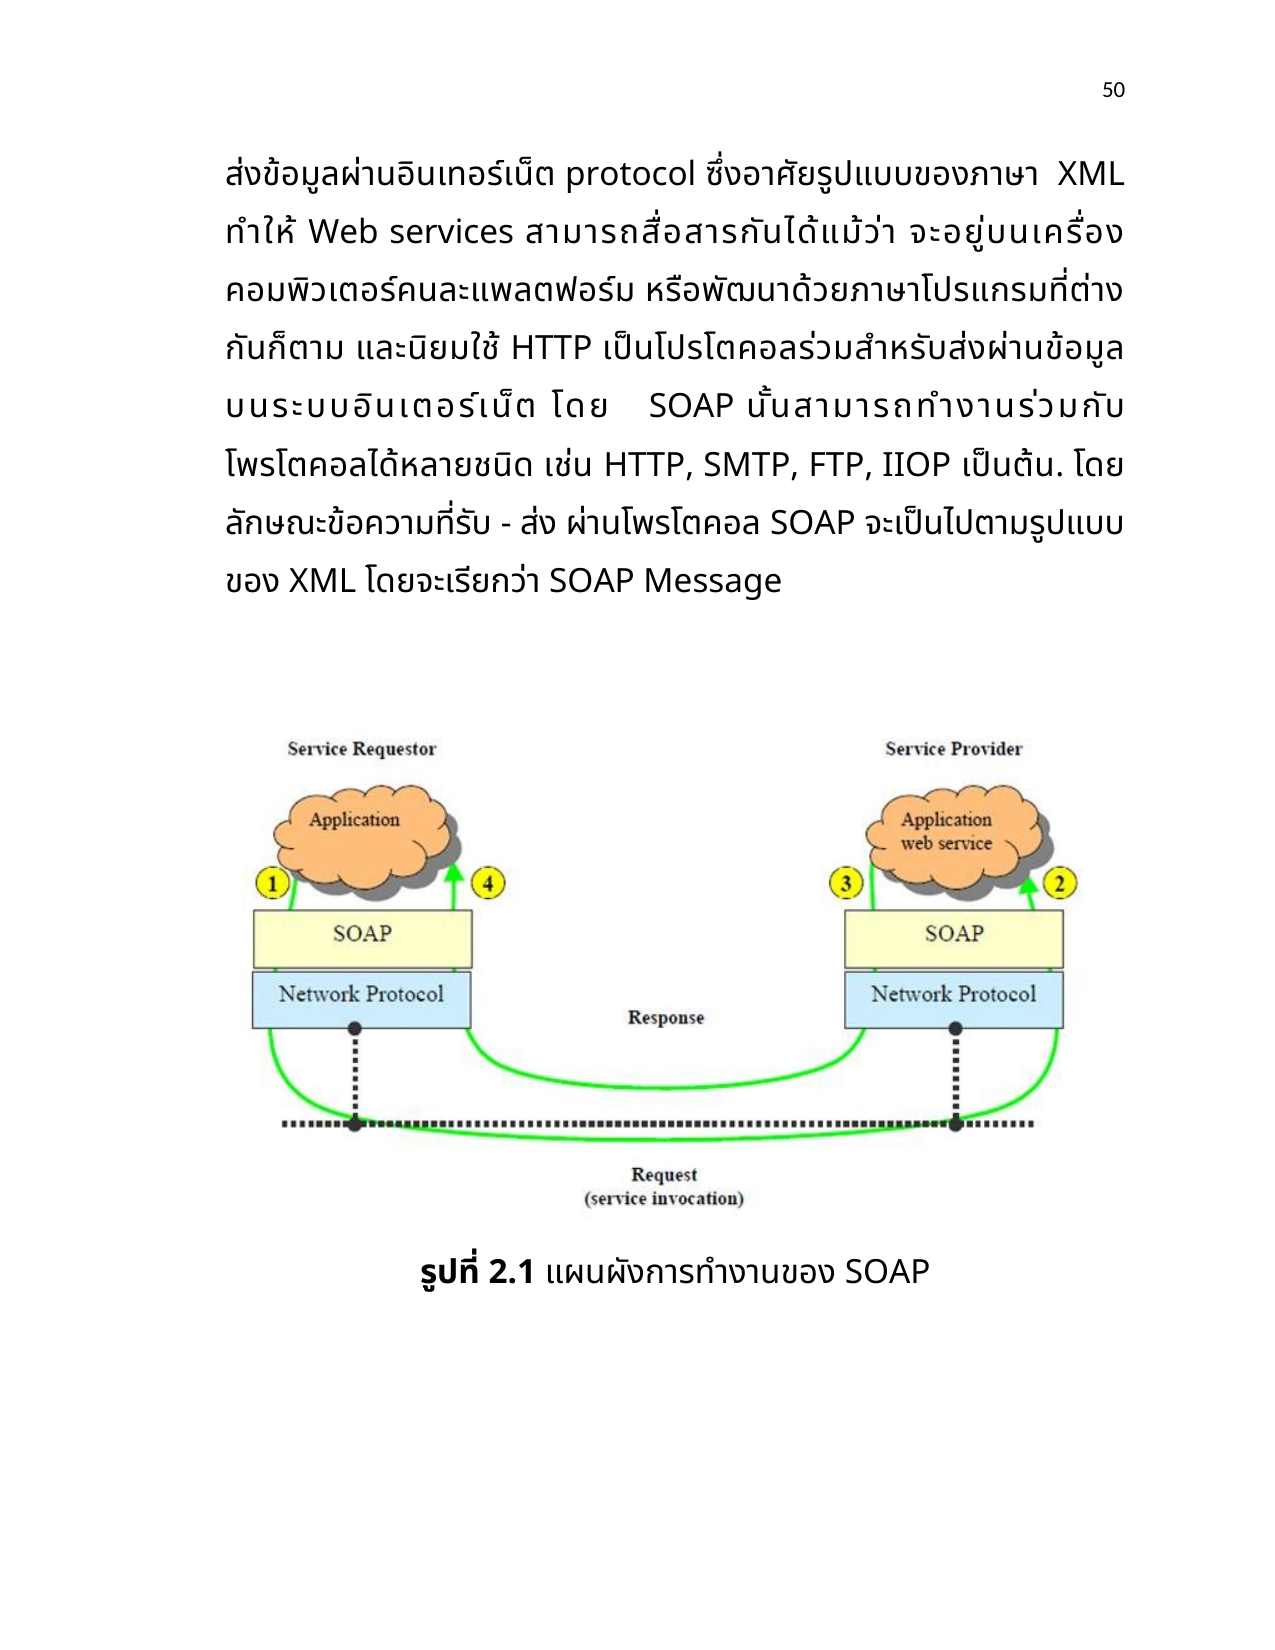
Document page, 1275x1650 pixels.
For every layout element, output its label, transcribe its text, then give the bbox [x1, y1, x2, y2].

text แผนผังการทำงานของ SOAP [225, 1248, 1125, 1299]
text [225, 150, 1125, 607]
picture [242, 708, 1108, 1223]
